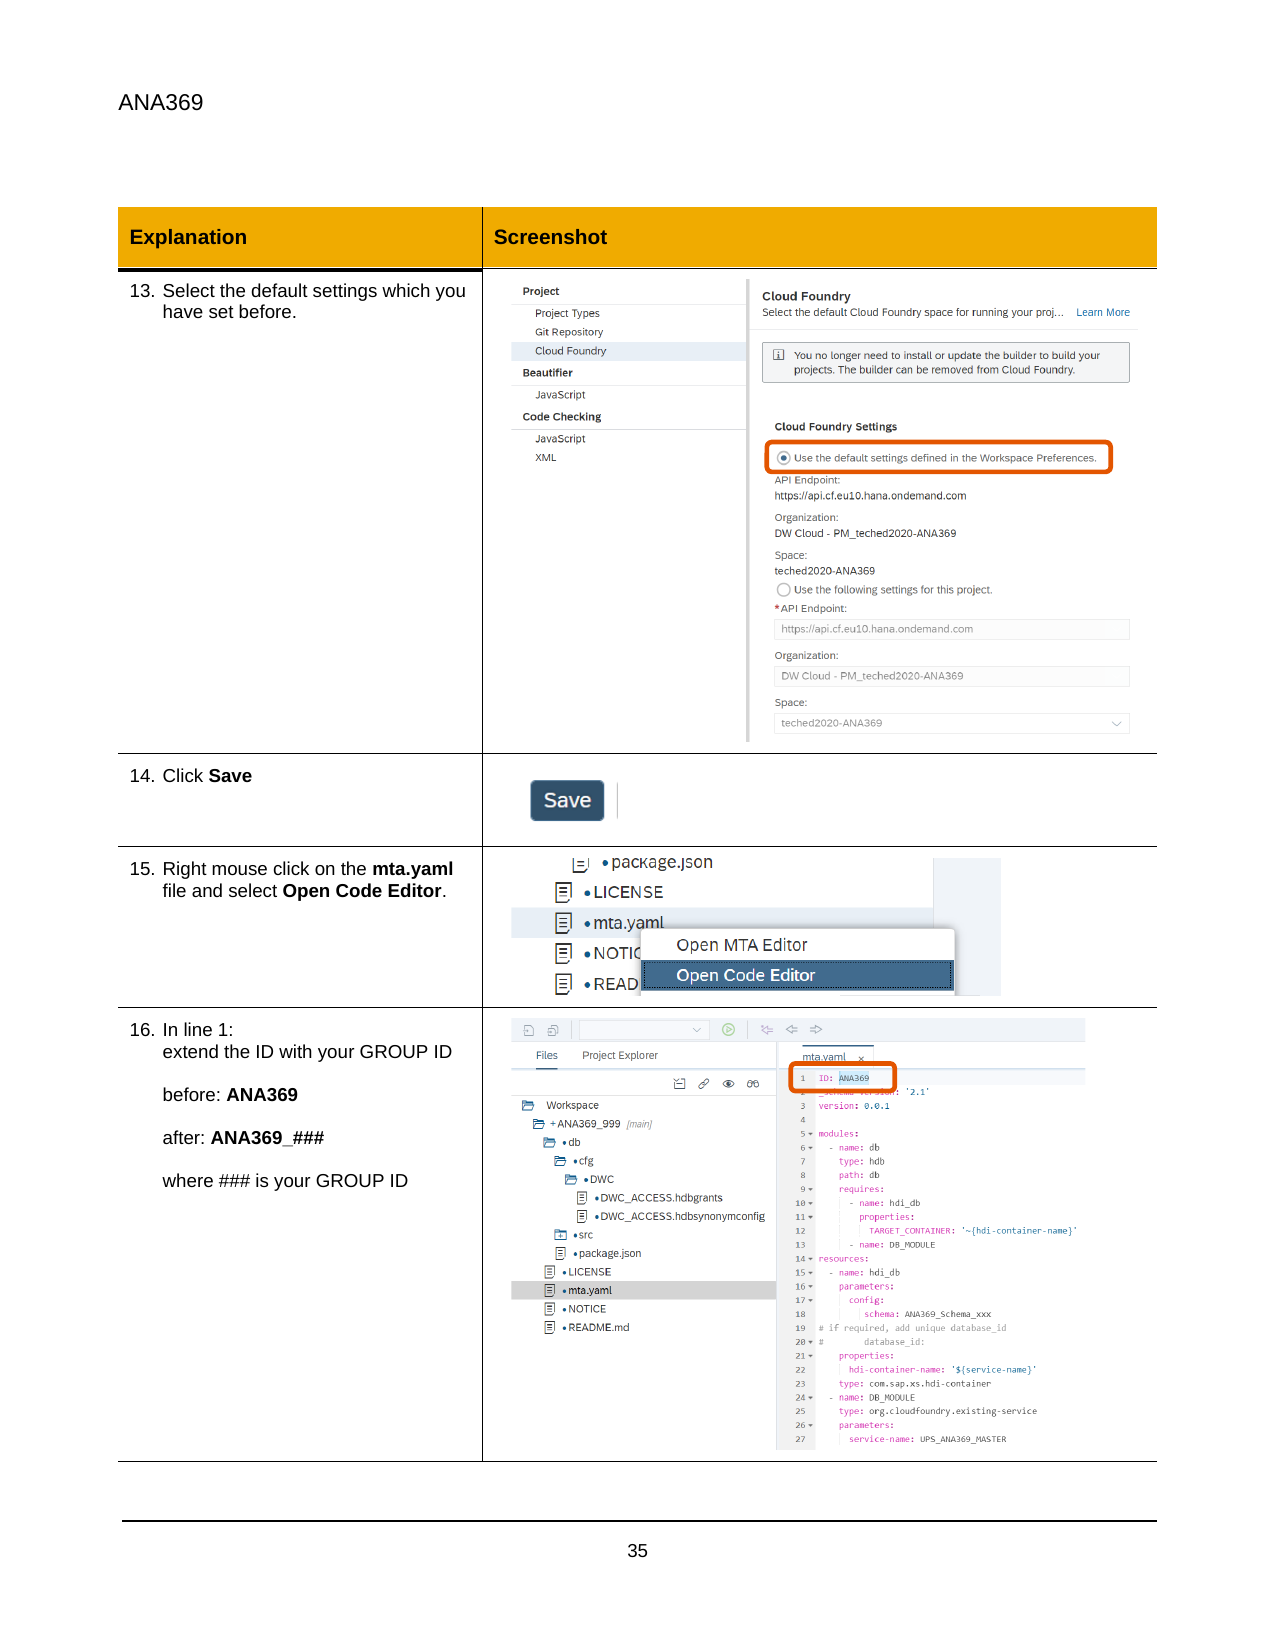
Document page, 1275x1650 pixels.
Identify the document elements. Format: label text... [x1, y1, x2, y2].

table_cell [483, 847, 1157, 1007]
table_cell Right mouse click on the mta.yaml file and select Open Code Editor. [118, 847, 482, 1007]
picture [511, 279, 1138, 742]
table_cell [483, 269, 1157, 752]
table_cell Select the default settings which you have set before. [118, 272, 482, 752]
picture [511, 1018, 1086, 1450]
table_header Explanation [118, 207, 482, 267]
picture [511, 764, 618, 835]
picture [511, 858, 1001, 996]
table_cell In line 1: extend the ID with your GROUP ID before: ANA369 after: ANA369_### where ### is your GROUP ID [118, 1008, 482, 1461]
table_cell [483, 1008, 1157, 1461]
table_header Screenshot [483, 207, 1157, 267]
table_cell Click Save [118, 754, 482, 846]
table_cell [483, 754, 1157, 846]
